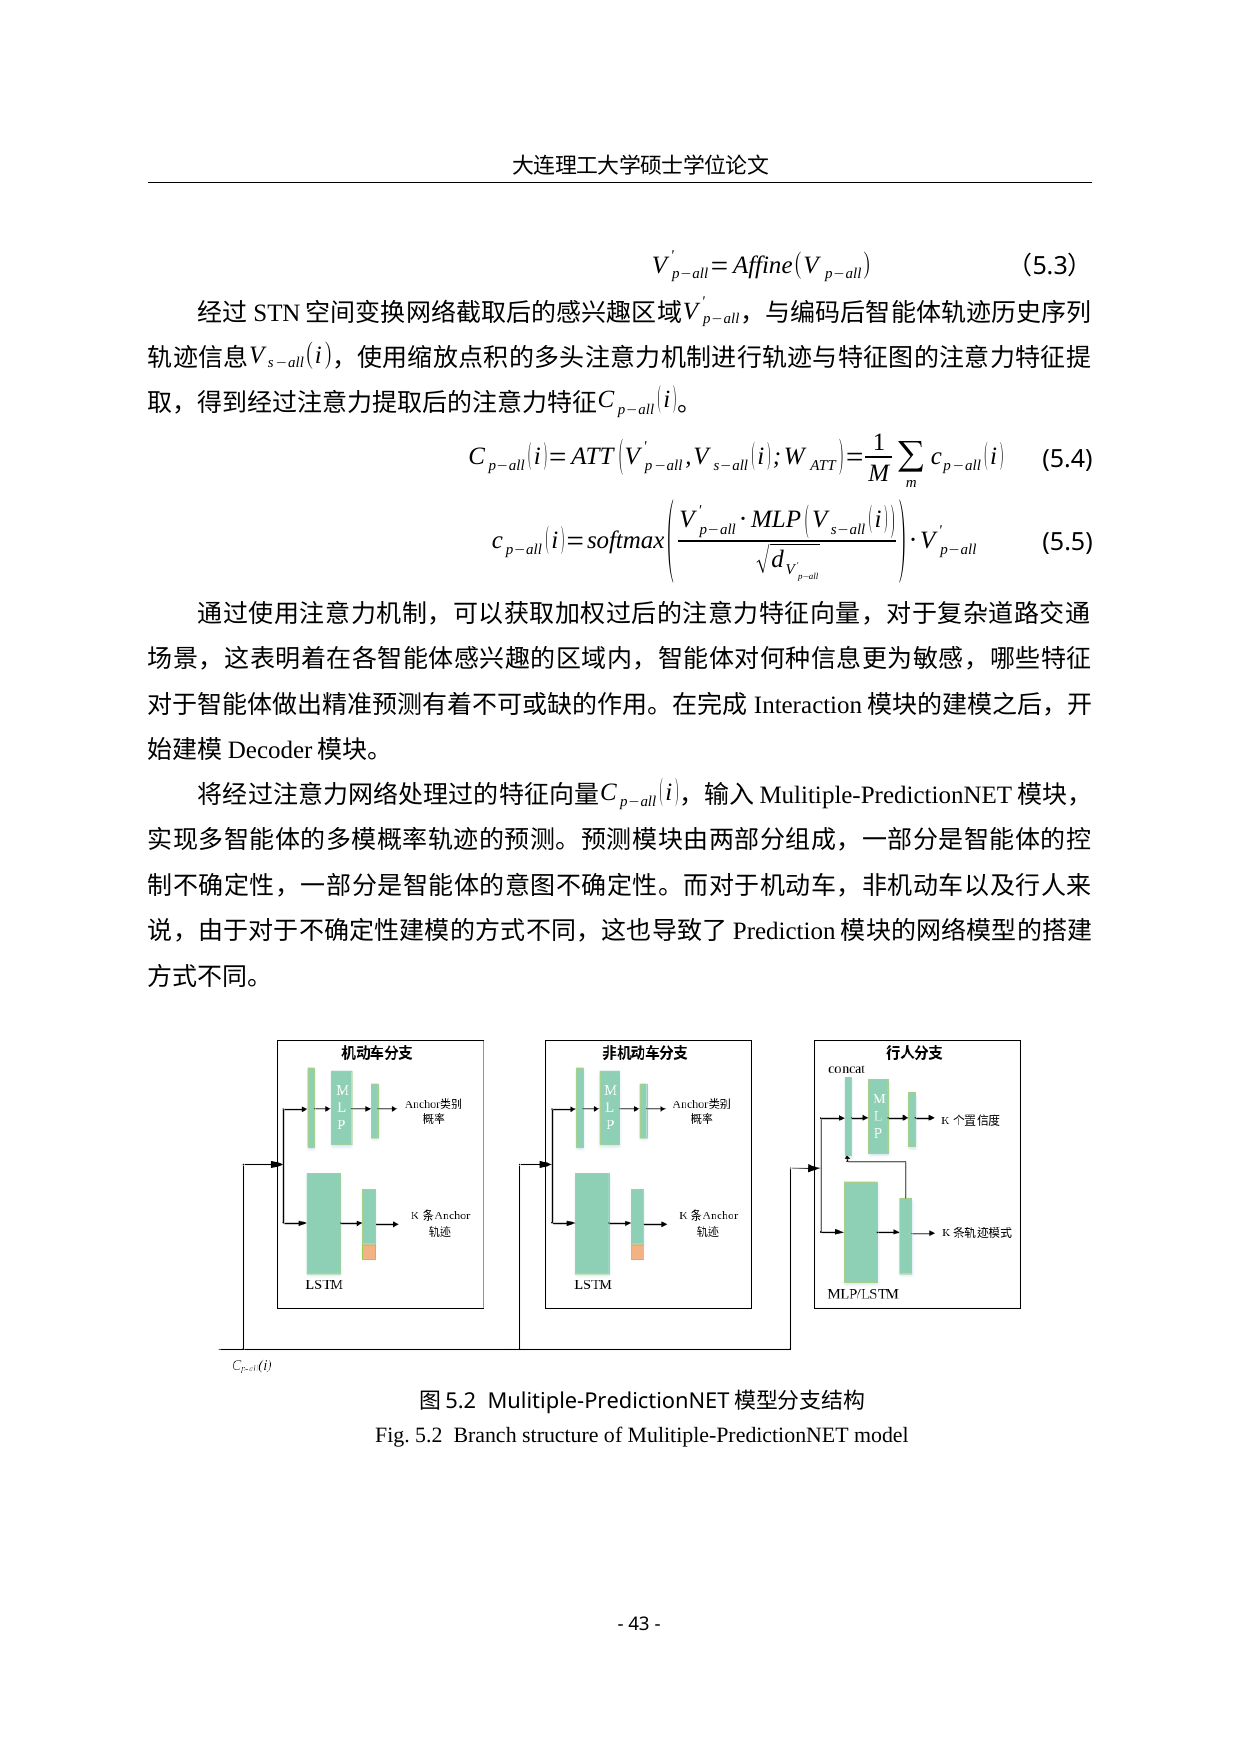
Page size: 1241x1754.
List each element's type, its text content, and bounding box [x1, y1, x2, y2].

text 图5.2 Mulitiple-PredictionNET模型分支结构 [148, 1383, 1092, 1414]
text (5.4) [148, 428, 1092, 490]
text 通过使用注意力机制，可以获取加权过后的注意力特征向量，对于复杂道路交通场景，这表明着在各智能体感兴趣的区域内，智能体对何种信息更为敏感，哪些特征对于智能体做出精准预测有着不可或缺的作用。在完成Interaction模块的建模之后，开始建模Decoder模块。 [148, 593, 1092, 766]
text 经过STN空间变换网络截取后的感兴趣区域，与编码后智能体轨迹历史序列轨迹信息，使用缩放点积的多头注意力机制进行轨迹与特征图的注意力特征提取，得到经过注意力提取后的注意力特征。 [148, 292, 1092, 419]
text （5.3） [148, 246, 1092, 283]
text Fig. 5.2 Branch structure of Mulitiple-PredictionNET model [148, 1422, 1092, 1447]
text (5.5) [148, 498, 1092, 585]
text 将经过注意力网络处理过的特征向量，输入Mulitiple-PredictionNET模块，实现多智能体的多模概率轨迹的预测。预测模块由两部分组成，一部分是智能体的控制不确定性，一部分是智能体的意图不确定性。而对于机动车，非机动车以及行人来说，由于对于不确定性建模的方式不同，这也导致了Prediction模块的网络模型的搭建方式不同。 [148, 775, 1092, 992]
